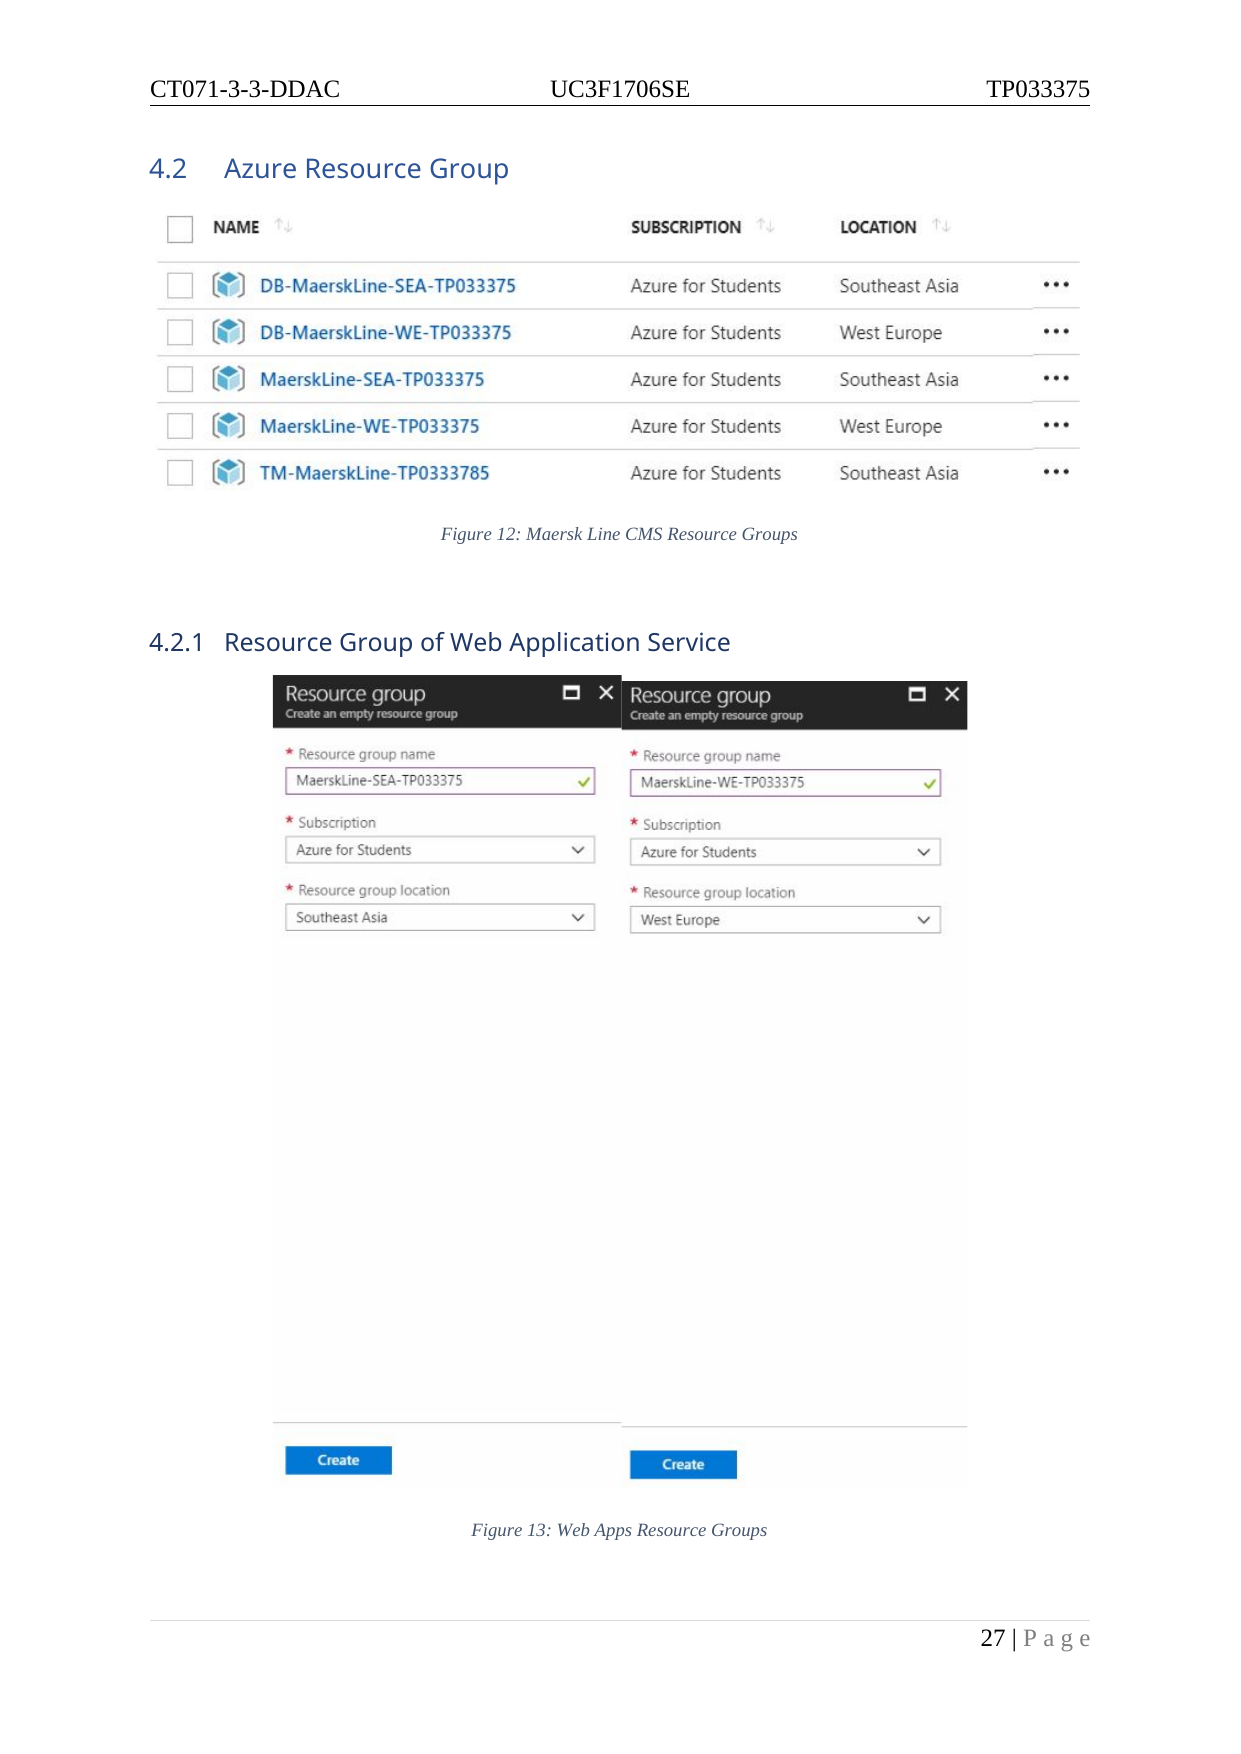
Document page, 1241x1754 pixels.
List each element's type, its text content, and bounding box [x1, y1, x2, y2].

text Figure 13: Web Apps Resource Groups [150, 1518, 1090, 1540]
subtitle Resource Group of Web Application Service [149, 625, 1090, 659]
picture [155, 205, 1085, 492]
picture [272, 675, 968, 1488]
subtitle Azure Resource Group [149, 150, 1090, 187]
text Figure 12: Maersk Line CMS Resource Groups [150, 523, 1090, 544]
